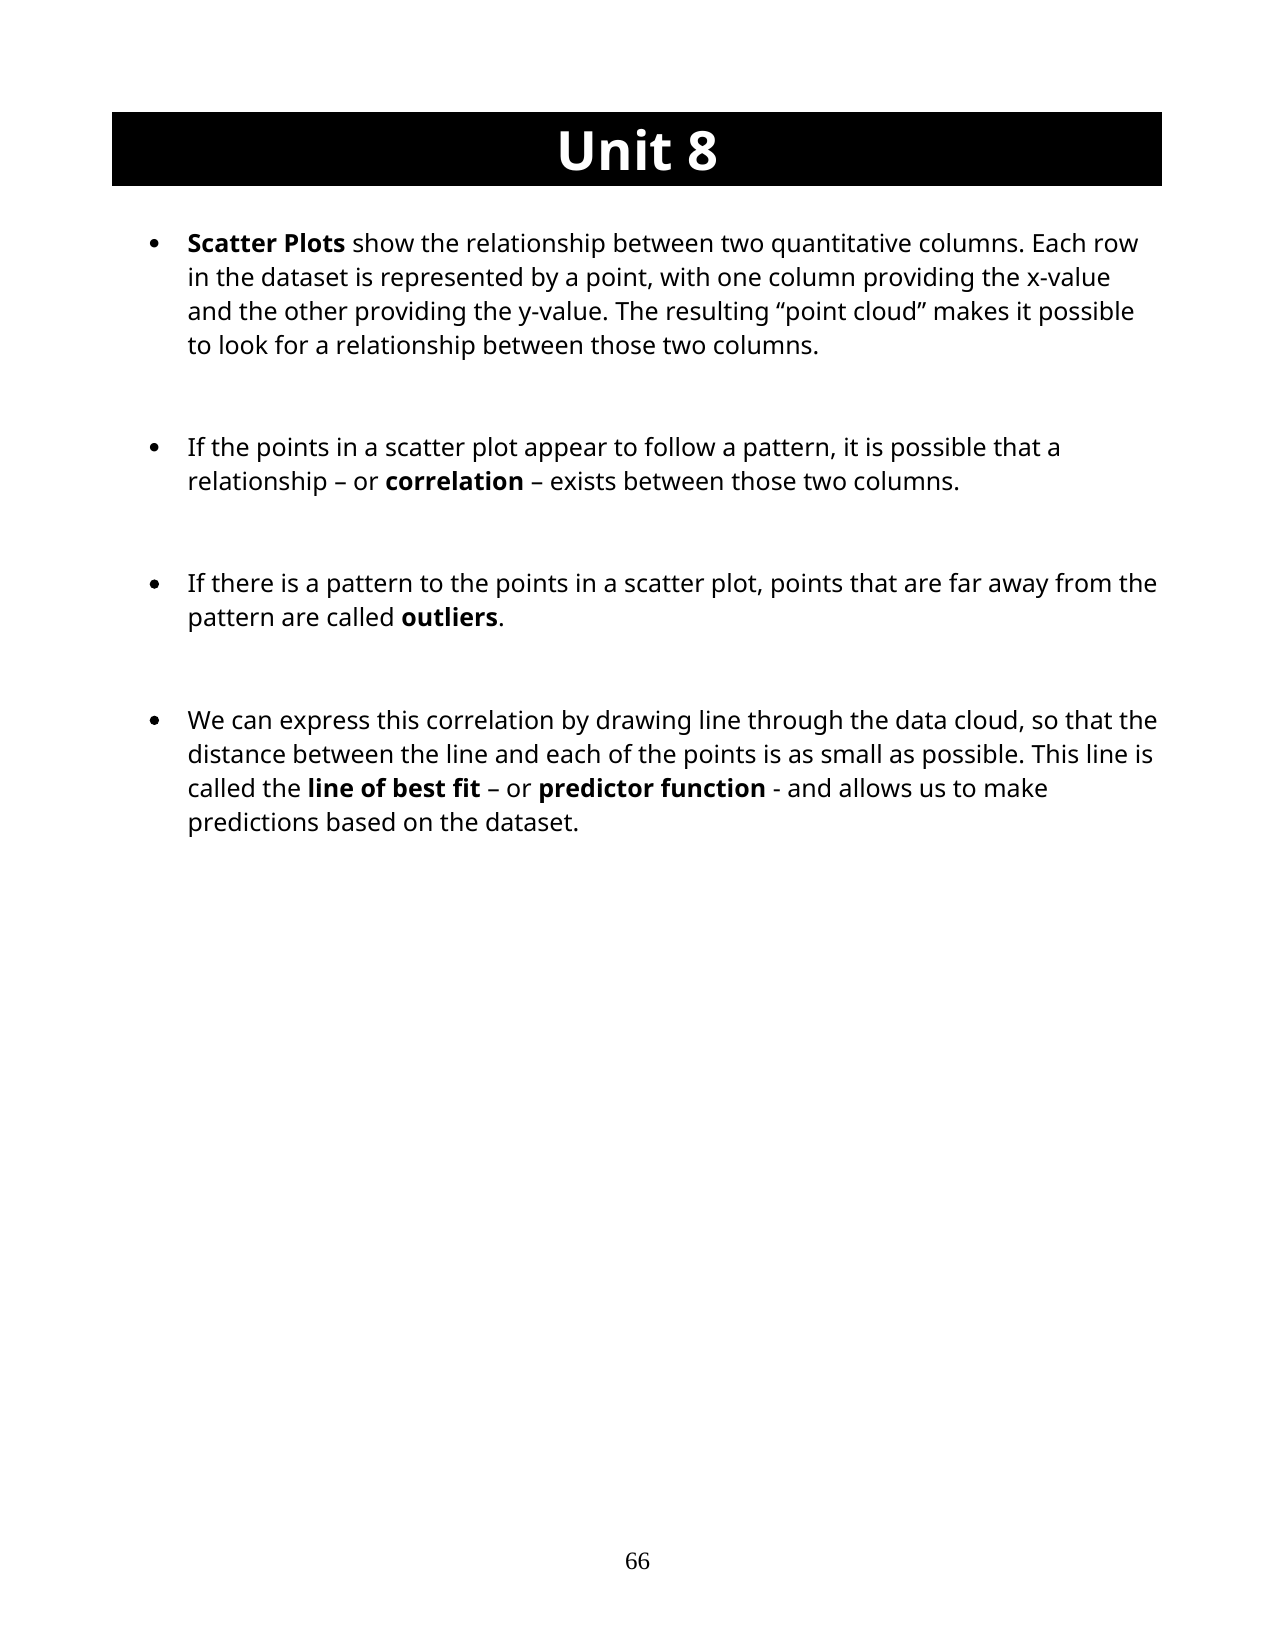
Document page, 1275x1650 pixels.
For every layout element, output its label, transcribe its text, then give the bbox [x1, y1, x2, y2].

list Scatter Plots show the relationship between two quantitative columns. Each row in the dataset is represented by a point, with one column providing the x-value and the other providing the y-value. The resulting “point cloud” makes it possible to look for a relationship between those two columns. [150, 225, 1162, 362]
list If the points in a scatter plot appear to follow a pattern, it is possible that a relationship – or correlation – exists between those two columns. [150, 430, 1162, 498]
subtitle Unit 8 [112, 112, 1162, 186]
list We can express this correlation by drawing line through the data cloud, so that the distance between the line and each of the points is as small as possible. This line is called the line of best fit – or predictor function - and allows us to make predictions based on the dataset. [150, 702, 1162, 838]
list If there is a pattern to the points in a scatter plot, points that are far away from the pattern are called outliers. [150, 566, 1162, 634]
